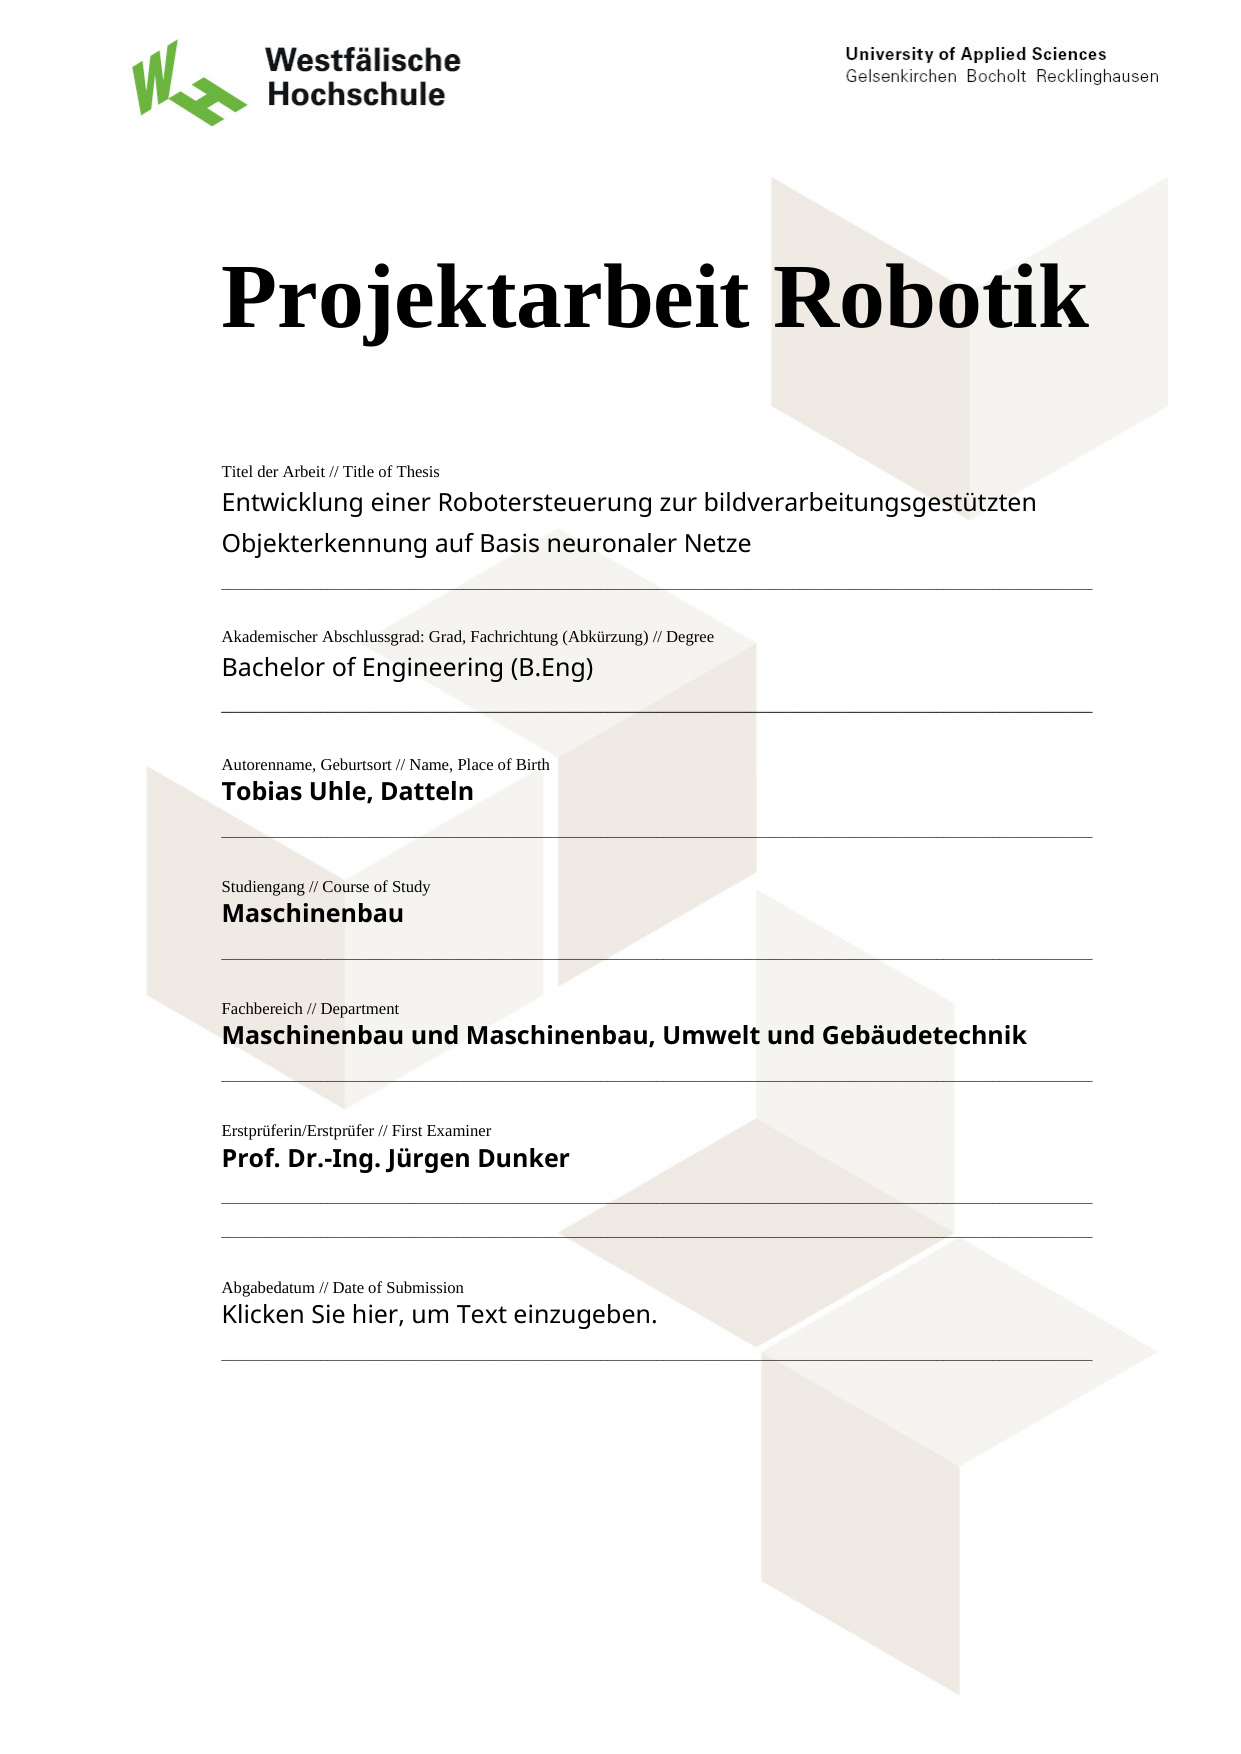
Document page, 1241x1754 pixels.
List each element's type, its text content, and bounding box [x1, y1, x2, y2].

text Akademischer Abschlussgrad: Grad, Fachrichtung (Abkürzung) // Degree [221, 626, 1093, 646]
text Autorenname, Geburtsort // Name, Place of Birth [221, 750, 1093, 774]
text Projektarbeit Robotik [170, 242, 1093, 348]
text Abgabedatum // Date of Submission [221, 1273, 1093, 1297]
text Studiengang // Course of Study [221, 872, 1093, 896]
text Fachbereich // Department [221, 994, 1093, 1018]
text Erstprüferin/Erstprüfer // First Examiner [221, 1117, 1093, 1140]
picture [0, 0, 1241, 1754]
text Titel der Arbeit // Title of Thesis [148, 462, 1093, 481]
